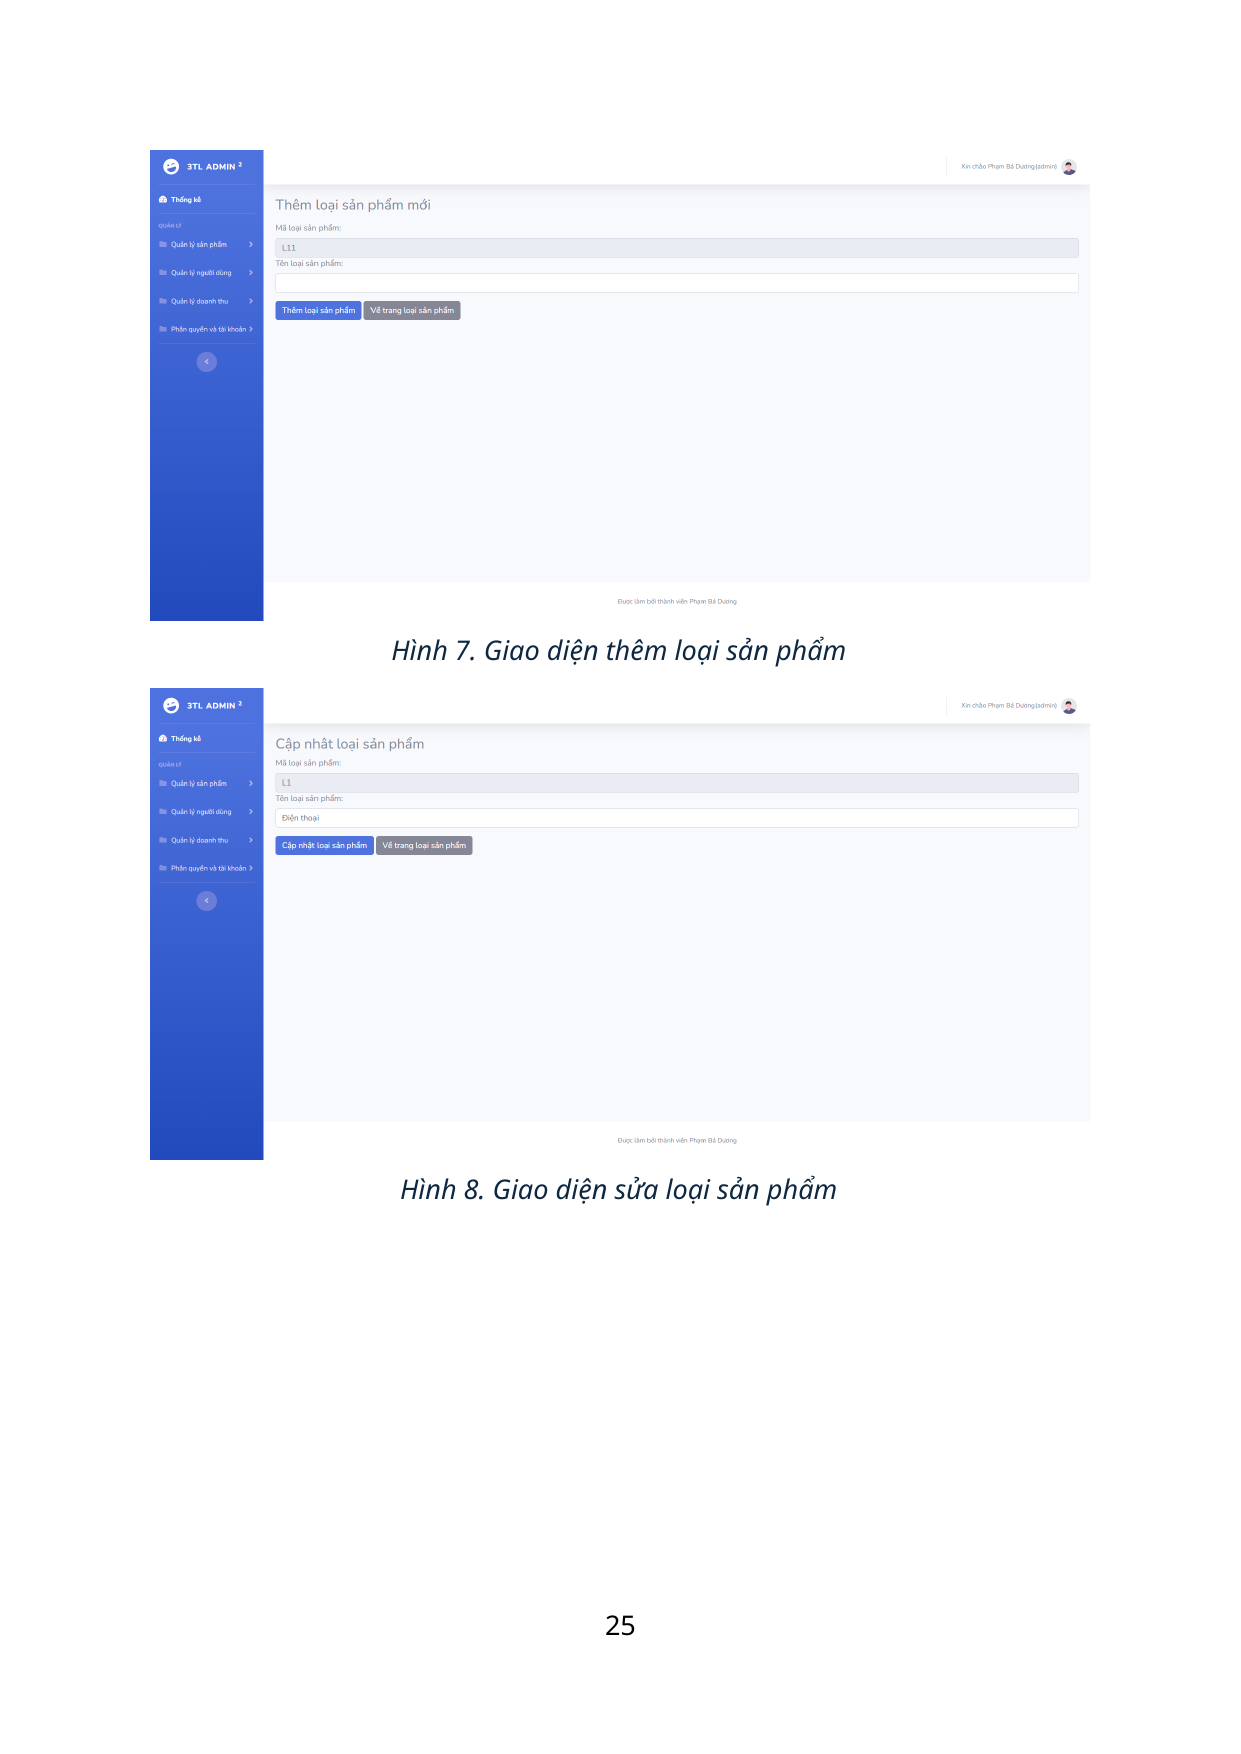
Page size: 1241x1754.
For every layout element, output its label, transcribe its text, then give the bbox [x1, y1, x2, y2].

picture [150, 150, 1091, 621]
picture [150, 688, 1091, 1160]
text Giao diện sửa loại sản phẩm [150, 1170, 1090, 1207]
text Giao diện thêm loại sản phẩm [150, 631, 1090, 668]
